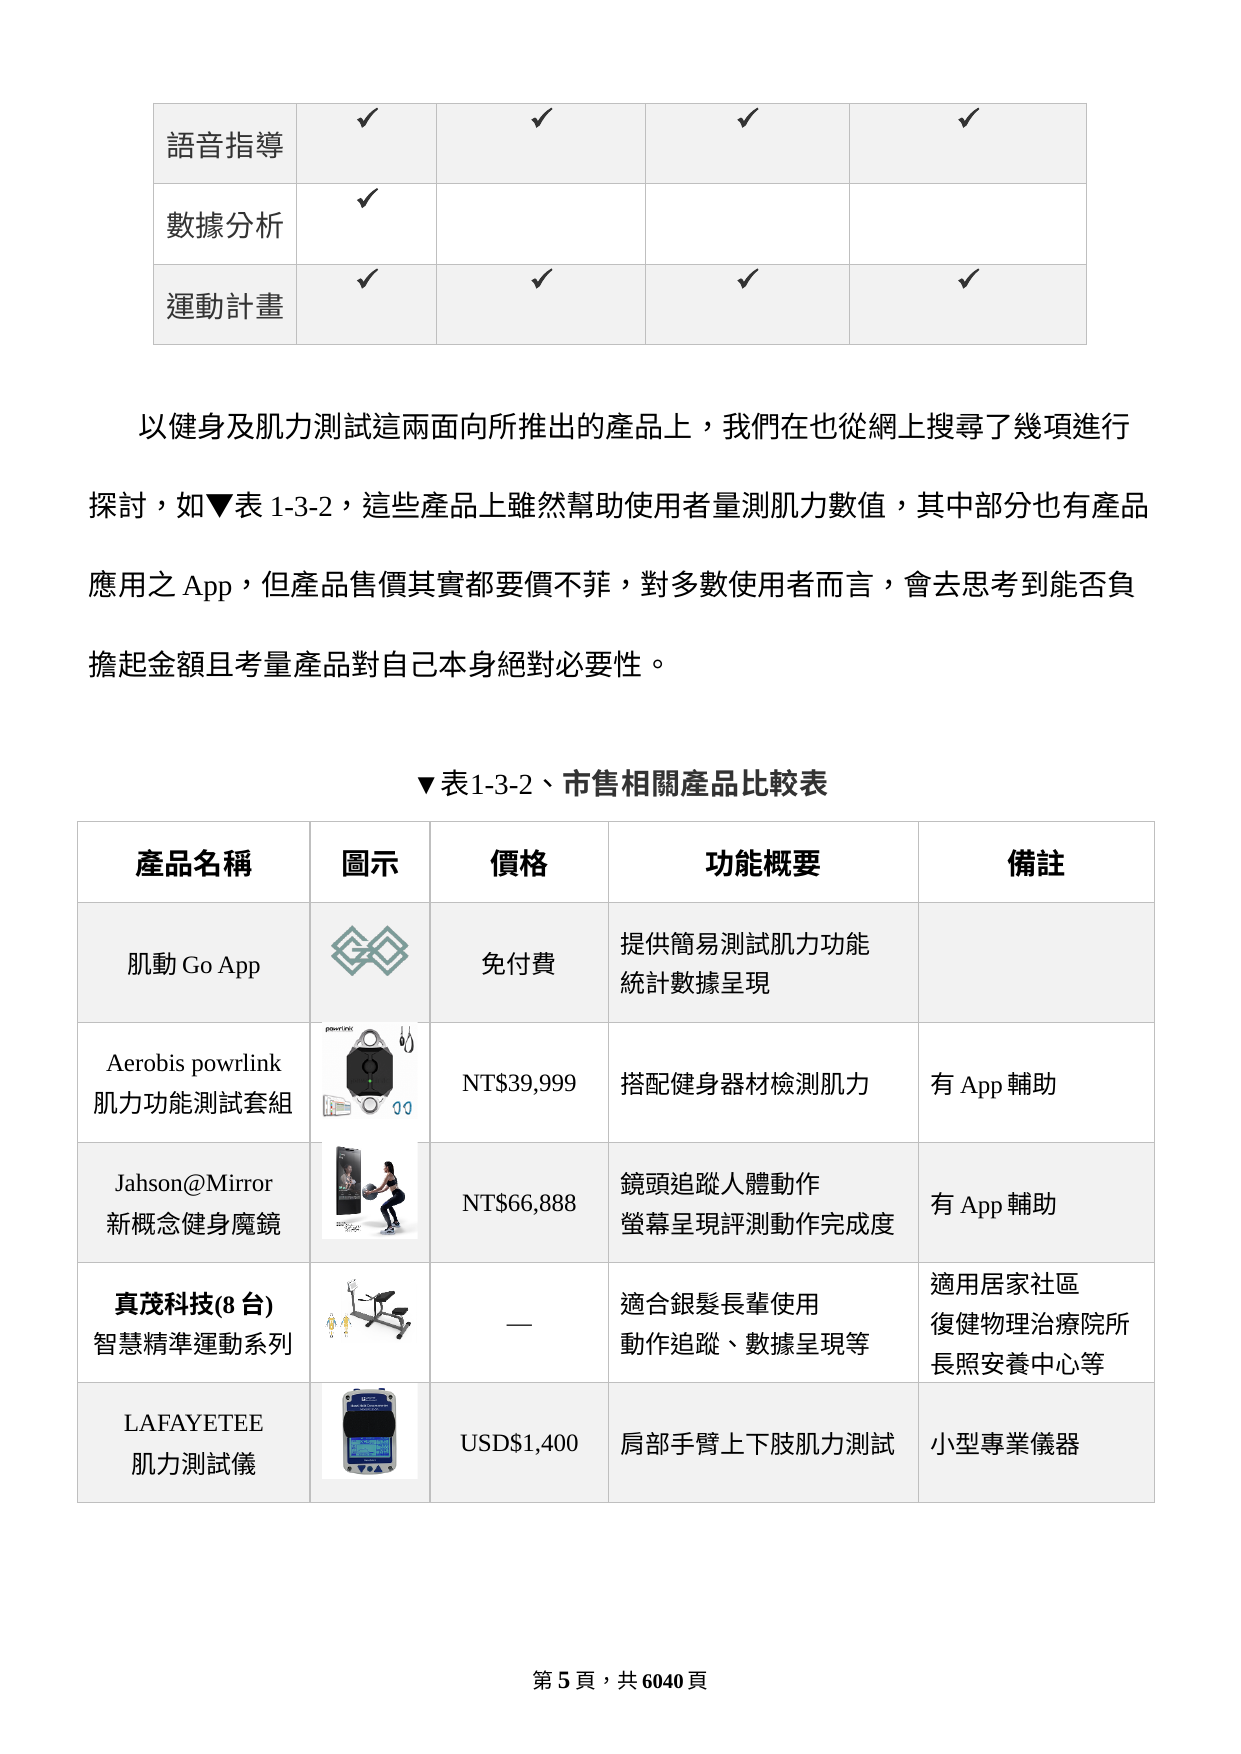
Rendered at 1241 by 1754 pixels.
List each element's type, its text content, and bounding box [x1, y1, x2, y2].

table_cell 運動計畫 [154, 265, 296, 344]
table_cell [297, 104, 436, 183]
table_cell [850, 184, 1086, 263]
picture [322, 902, 418, 999]
table_cell [437, 184, 645, 263]
table_cell 數據分析 [154, 184, 296, 263]
table_cell [437, 104, 645, 183]
table_cell [311, 1263, 429, 1382]
table_cell [919, 903, 1154, 1022]
table_cell [311, 903, 429, 1022]
table_cell Aerobis powrlink 肌力功能測試套組 [78, 1023, 309, 1142]
table_cell [297, 265, 436, 344]
table_cell [311, 1143, 429, 1262]
table_cell [646, 184, 849, 263]
table_cell 鏡頭追蹤人體動作 螢幕呈現評測動作完成度 [609, 1143, 918, 1262]
table_cell NT$39,999 [431, 1023, 608, 1142]
table_cell 有App輔助 [919, 1023, 1154, 1142]
table_cell 真茂科技(8台) 智慧精準運動系列 [78, 1263, 309, 1382]
table_cell [311, 1023, 429, 1142]
table_cell LAFAYETEE 肌力測試儀 [78, 1383, 309, 1502]
picture [321, 1263, 419, 1344]
table_cell 語音指導 [154, 104, 296, 183]
table_header 圖示 [311, 822, 429, 902]
table_cell [850, 265, 1086, 344]
table_cell [850, 104, 1086, 183]
table_cell 免付費 [431, 903, 608, 1022]
table_cell [311, 1383, 429, 1502]
table_cell 適合銀髮長輩使用 動作追蹤、數據呈現等 [609, 1263, 918, 1382]
table_cell [297, 184, 436, 263]
table_header 價格 [431, 822, 608, 902]
table_cell 搭配健身器材檢測肌力 [609, 1023, 918, 1142]
table_cell — [431, 1263, 608, 1382]
table_cell [646, 265, 849, 344]
table_cell 肌動Go App [78, 903, 309, 1022]
table_cell Jahson@Mirror 新概念健身魔鏡 [78, 1143, 309, 1262]
table_header 產品名稱 [78, 822, 309, 902]
table_cell 提供簡易測試肌力功能 統計數據呈現 [609, 903, 918, 1022]
picture [322, 1383, 418, 1479]
table_header 備註 [919, 822, 1154, 902]
table_cell NT$66,888 [431, 1143, 608, 1262]
table_cell 小型專業儀器 [919, 1383, 1154, 1502]
table_cell USD$1,400 [431, 1383, 608, 1502]
table_cell 肩部手臂上下肢肌力測試 [609, 1383, 918, 1502]
table_cell [437, 265, 645, 344]
picture [322, 1022, 418, 1119]
picture [322, 1142, 418, 1239]
table_cell [646, 104, 849, 183]
table_cell 適用居家社區 復健物理治療院所 長照安養中心等 [919, 1263, 1154, 1382]
table_cell 有App輔助 [919, 1143, 1154, 1262]
table_header 功能概要 [609, 822, 918, 902]
